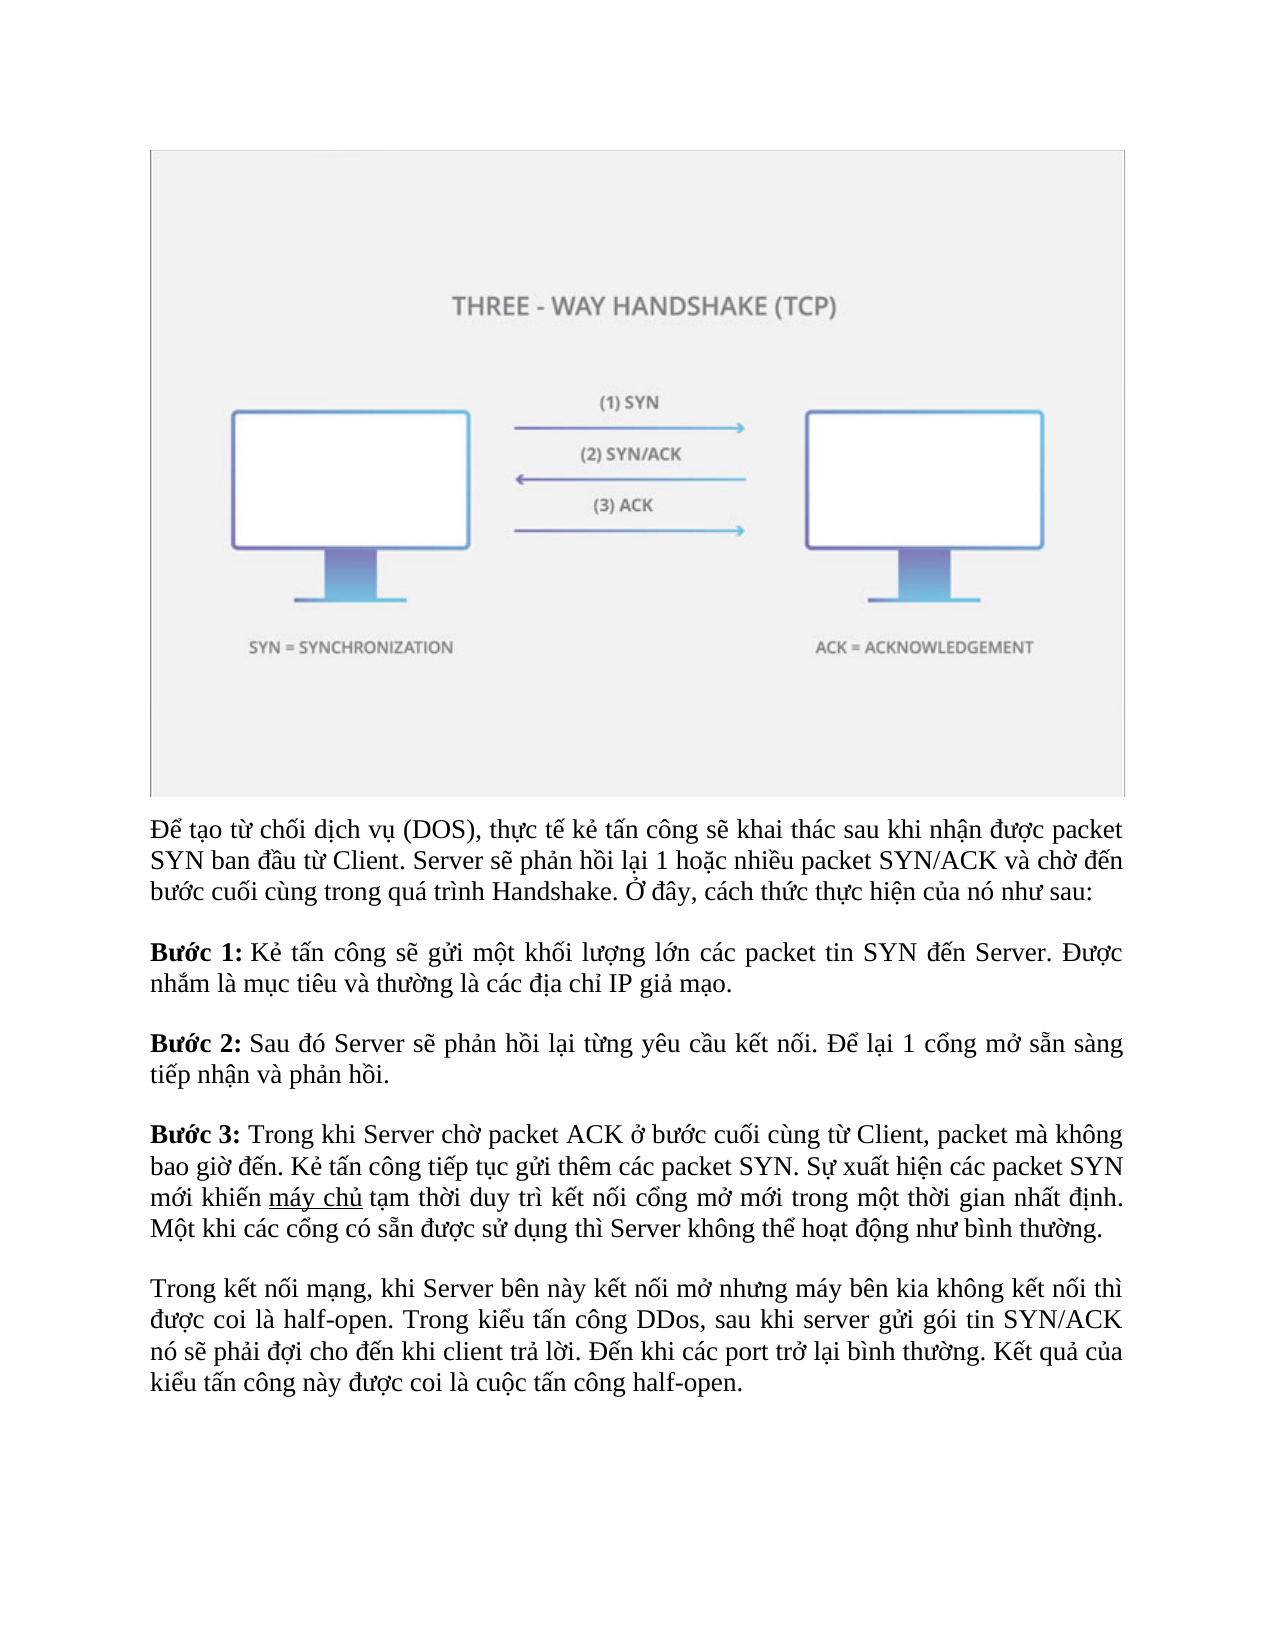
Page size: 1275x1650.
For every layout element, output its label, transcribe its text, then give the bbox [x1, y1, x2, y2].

text Để tạo từ chối dịch vụ (DOS), thực tế kẻ tấn công sẽ khai thác sau khi nhận được packet SYN ban đầu từ Client. Server sẽ phản hồi lại 1 hoặc nhiều packet SYN/ACK và chờ đến bước cuối cùng trong quá trình Handshake. Ở đây, cách thức thực hiện của nó như sau: [150, 813, 1125, 907]
text Trong kết nối mạng, khi Server bên này kết nối mở nhưng máy bên kia không kết nối thì được coi là half-open. Trong kiểu tấn công DDos, sau khi server gửi gói tin SYN/ACK nó sẽ phải đợi cho đến khi client trả lời. Đến khi các port trở lại bình thường. Kết quả của kiểu tấn công này được coi là cuộc tấn công half-open. [150, 1272, 1125, 1397]
text Bước 1: Kẻ tấn công sẽ gửi một khối lượng lớn các packet tin SYN đến Server. Được nhắm là mục tiêu và thường là các địa chỉ IP giả mạo. [150, 936, 1125, 998]
picture [150, 150, 1125, 797]
text Bước 2: Sau đó Server sẽ phản hồi lại từng yêu cầu kết nối. Để lại 1 cổng mở sẵn sàng tiếp nhận và phản hồi. [150, 1027, 1125, 1089]
text Bước 3: Trong khi Server chờ packet ACK ở bước cuối cùng từ Client, packet mà không bao giờ đến. Kẻ tấn công tiếp tục gửi thêm các packet SYN. Sự xuất hiện các packet SYN mới khiến máy chủ tạm thời duy trì kết nối cổng mở mới trong một thời gian nhất định. Một khi các cổng có sẵn được sử dụng thì Server không thể hoạt động như bình thường. [150, 1119, 1125, 1243]
